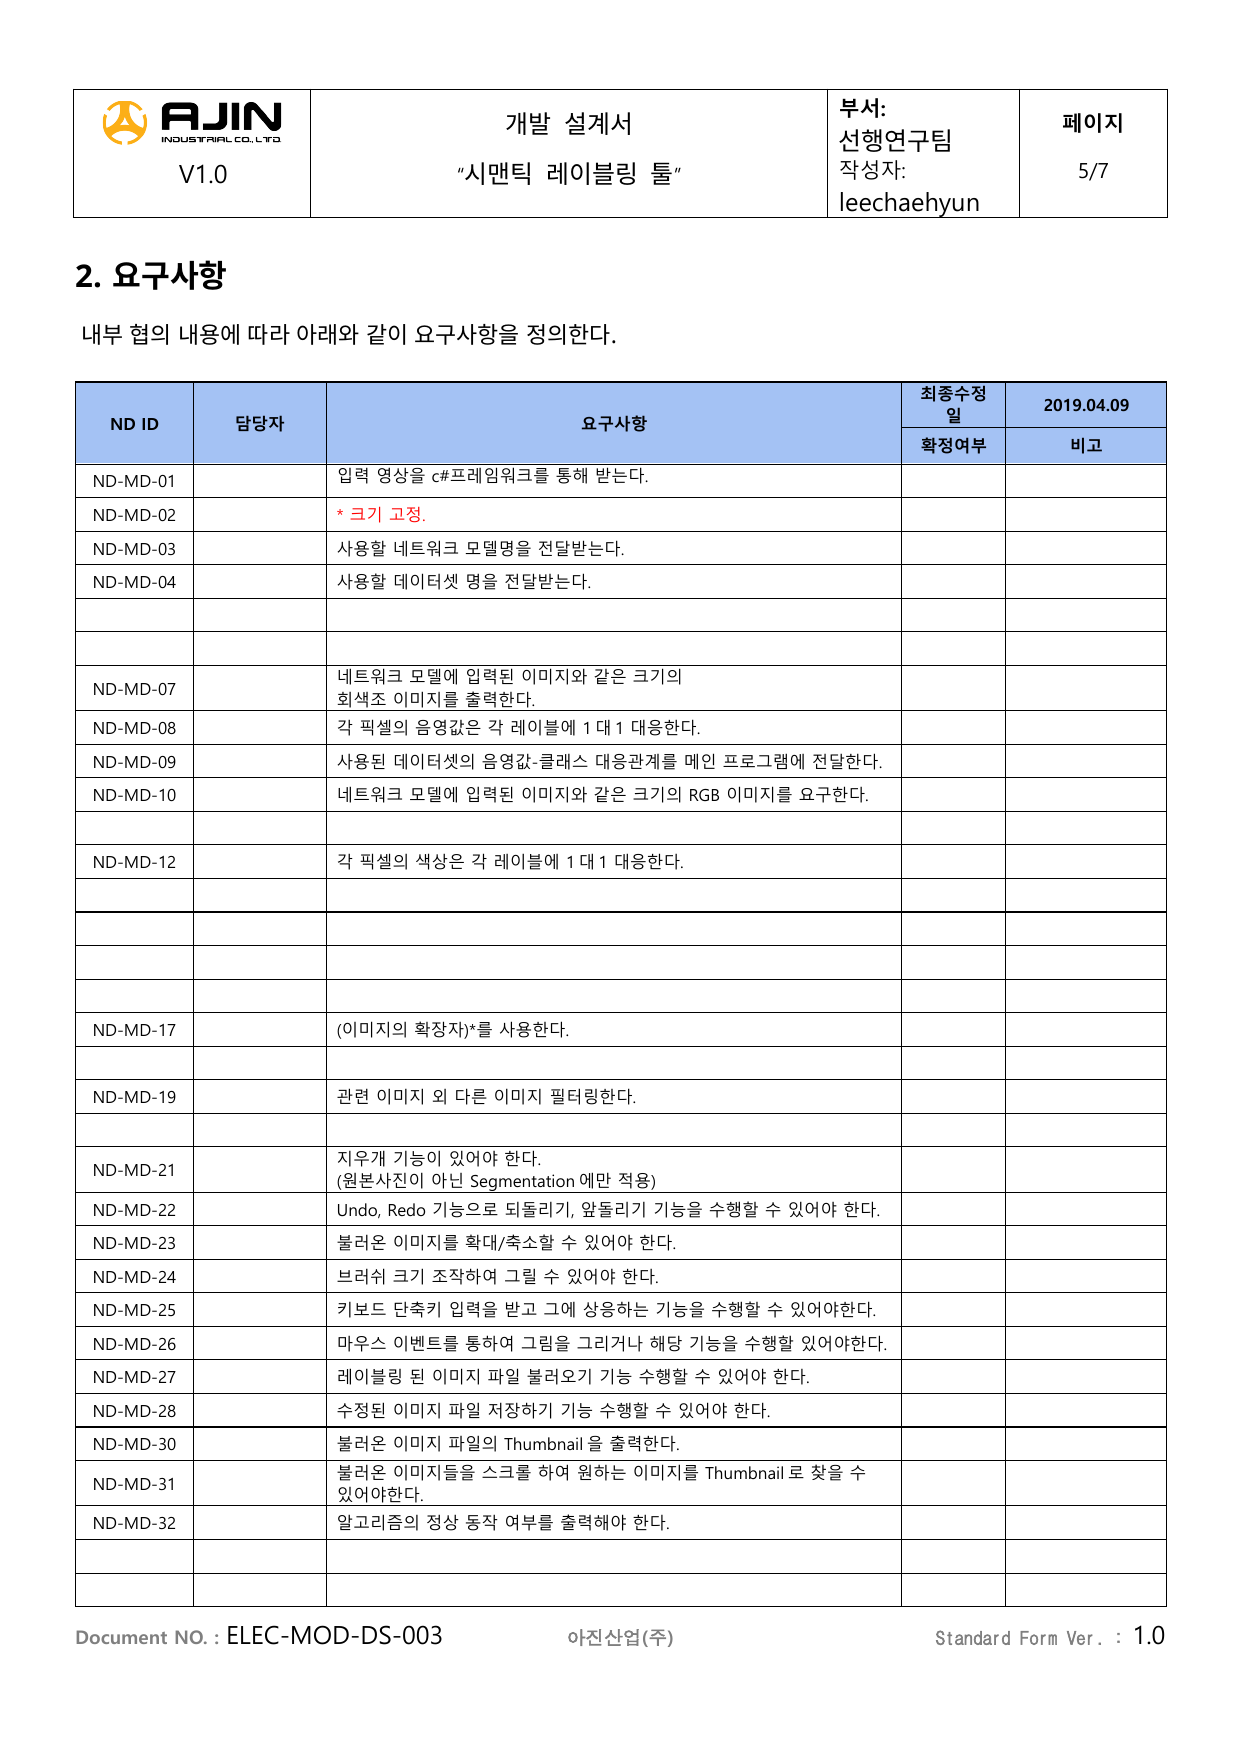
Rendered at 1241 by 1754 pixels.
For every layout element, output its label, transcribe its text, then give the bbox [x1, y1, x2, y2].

table_cell 수정된 이미지 파일 저장하기 기능 수행할 수 있어야 한다. [327, 1394, 901, 1426]
table_cell 각 픽셀의 색상은 각 레이블에 1대1 대응한다. [327, 845, 901, 878]
table_cell ND-MD-27 [76, 1360, 193, 1393]
table_cell [194, 1047, 326, 1079]
table_cell [1006, 1080, 1166, 1113]
table_cell ND-MD-19 [76, 1080, 193, 1113]
table_cell [194, 913, 326, 945]
table_cell [1006, 632, 1166, 665]
table_cell [1006, 1394, 1166, 1426]
table_cell [194, 565, 326, 598]
table_cell [1006, 1360, 1166, 1393]
table_cell 네트워크 모델에 입력된 이미지와 같은 크기의 회색조 이미지를 출력한다. [327, 666, 901, 710]
table_cell [327, 980, 901, 1012]
table_cell [194, 632, 326, 665]
table_header 최종수정일 [902, 383, 1005, 427]
list 요구사항 [75, 251, 1165, 297]
table_cell 네트워크 모델에 입력된 이미지와 같은 크기의 RGB 이미지를 요구한다. [327, 778, 901, 811]
table_cell Undo, Redo 기능으로 되돌리기, 앞돌리기 기능을 수행할 수 있어야 한다. [327, 1193, 901, 1225]
table_cell [1006, 1428, 1166, 1460]
table_cell [902, 913, 1005, 945]
table_cell 비고 [1006, 428, 1166, 463]
table_cell ND-MD-28 [76, 1394, 193, 1426]
table_cell [902, 532, 1005, 564]
table_cell [902, 1360, 1005, 1393]
table_cell [1006, 1540, 1166, 1572]
table_cell [194, 532, 326, 564]
table_cell [327, 879, 901, 911]
table_cell [1006, 1260, 1166, 1292]
table_cell [327, 812, 901, 844]
table_cell [194, 1193, 326, 1225]
table_cell [1006, 1506, 1166, 1539]
table_cell [76, 1574, 193, 1606]
table_cell [1006, 1327, 1166, 1359]
table_cell [327, 1114, 901, 1146]
table_header ND ID [76, 383, 193, 463]
table_cell ND-MD-22 [76, 1193, 193, 1225]
table_cell [194, 1226, 326, 1259]
table_cell (이미지의 확장자)*를 사용한다. [327, 1013, 901, 1046]
table_cell [76, 632, 193, 665]
table_cell [76, 599, 193, 631]
table_cell ND-MD-26 [76, 1327, 193, 1359]
table_cell [194, 1360, 326, 1393]
table_cell [1006, 1114, 1166, 1146]
table_cell [1006, 565, 1166, 598]
table_cell [902, 1293, 1005, 1326]
table_header 2019.04.09 [1006, 383, 1166, 427]
table_cell [76, 946, 193, 978]
table_cell [902, 879, 1005, 911]
table_cell 확정여부 [902, 428, 1005, 463]
table_cell [194, 778, 326, 811]
table_cell 알고리즘의 정상 동작 여부를 출력해야 한다. [327, 1506, 901, 1539]
table_cell [1006, 1147, 1166, 1192]
table_cell [902, 1461, 1005, 1505]
picture [102, 101, 282, 145]
table_cell [902, 465, 1005, 497]
table_cell 관련 이미지 외 다른 이미지 필터링한다. [327, 1080, 901, 1113]
table_cell ND-MD-03 [76, 532, 193, 564]
table_cell 사용된 데이터셋의 음영값-클래스 대응관계를 메인 프로그램에 전달한다. [327, 745, 901, 777]
table_cell ND-MD-17 [76, 1013, 193, 1046]
table_cell [327, 599, 901, 631]
table_cell [327, 1047, 901, 1079]
table_cell [327, 632, 901, 665]
table_cell [902, 1013, 1005, 1046]
table_cell [1006, 666, 1166, 710]
table_cell [1006, 1013, 1166, 1046]
table_cell [1006, 465, 1166, 497]
table_cell [902, 745, 1005, 777]
table_cell [194, 1147, 326, 1192]
table_cell ND-MD-10 [76, 778, 193, 811]
table_cell [902, 1394, 1005, 1426]
table_cell [194, 1574, 326, 1606]
table_cell 불러온 이미지를 확대/축소할 수 있어야 한다. [327, 1226, 901, 1259]
table_cell ND-MD-30 [76, 1428, 193, 1460]
table_cell [902, 632, 1005, 665]
table_cell [902, 1428, 1005, 1460]
table_cell [194, 1080, 326, 1113]
table_cell 입력 영상을 c#프레임워크를 통해 받는다. [327, 465, 901, 497]
table_cell ND-MD-31 [76, 1461, 193, 1505]
table_cell [194, 1114, 326, 1146]
table_cell ND-MD-23 [76, 1226, 193, 1259]
table_cell ND-MD-21 [76, 1147, 193, 1192]
table_cell [327, 946, 901, 978]
table_cell [1006, 1574, 1166, 1606]
table_cell [194, 1461, 326, 1505]
table_cell [1006, 980, 1166, 1012]
table_cell 지우개 기능이 있어야 한다. (원본사진이 아닌 Segmentation에만 적용) [327, 1147, 901, 1192]
table_cell [194, 1540, 326, 1572]
table_cell [76, 980, 193, 1012]
table_cell [902, 1327, 1005, 1359]
table_cell [194, 980, 326, 1012]
table_cell ND-MD-07 [76, 666, 193, 710]
table_cell [194, 1428, 326, 1460]
table_cell ND-MD-25 [76, 1293, 193, 1326]
table_cell ND-MD-32 [76, 1506, 193, 1539]
table_cell [1006, 711, 1166, 744]
table_cell [1006, 1193, 1166, 1225]
table_cell [194, 1394, 326, 1426]
table_cell [194, 666, 326, 710]
table_cell [194, 812, 326, 844]
table_cell [902, 1193, 1005, 1225]
table_cell 각 픽셀의 음영값은 각 레이블에 1대1 대응한다. [327, 711, 901, 744]
table_cell [1006, 745, 1166, 777]
table_cell [902, 1147, 1005, 1192]
table_cell [194, 599, 326, 631]
table_cell [1006, 946, 1166, 978]
table_cell [1006, 1226, 1166, 1259]
table_cell ND-MD-09 [76, 745, 193, 777]
table_cell [194, 1293, 326, 1326]
table_cell [1006, 1461, 1166, 1505]
table_cell [194, 879, 326, 911]
table_cell [902, 946, 1005, 978]
table_cell [1006, 1293, 1166, 1326]
table_cell [76, 913, 193, 945]
table_cell [76, 1114, 193, 1146]
table_cell [902, 778, 1005, 811]
table_cell [194, 946, 326, 978]
table_cell ND-MD-01 [76, 465, 193, 497]
table_cell [902, 1226, 1005, 1259]
table_cell [902, 666, 1005, 710]
table_cell 불러온 이미지들을 스크롤 하여 원하는 이미지를 Thumbnail로 찾을 수 있어야한다. [327, 1461, 901, 1505]
table_cell [327, 1574, 901, 1606]
table_cell 사용할 데이터셋 명을 전달받는다. [327, 565, 901, 598]
table_cell [194, 465, 326, 497]
table_cell [194, 1260, 326, 1292]
table_cell ND-MD-24 [76, 1260, 193, 1292]
table_cell [327, 1540, 901, 1572]
table_cell [902, 711, 1005, 744]
table_cell [1006, 778, 1166, 811]
table_cell [76, 1540, 193, 1572]
table_cell [902, 1114, 1005, 1146]
table_cell 키보드 단축키 입력을 받고 그에 상응하는 기능을 수행할 수 있어야한다. [327, 1293, 901, 1326]
table_cell [1006, 498, 1166, 531]
table_cell [76, 879, 193, 911]
table_cell [76, 1047, 193, 1079]
table_cell 레이블링 된 이미지 파일 불러오기 기능 수행할 수 있어야 한다. [327, 1360, 901, 1393]
table_cell [902, 1506, 1005, 1539]
table_cell [902, 845, 1005, 878]
table_cell 브러쉬 크기 조작하여 그릴 수 있어야 한다. [327, 1260, 901, 1292]
table_cell [902, 565, 1005, 598]
table_cell [902, 980, 1005, 1012]
table_cell [194, 845, 326, 878]
text 내부 협의 내용에 따라 아래와 같이 요구사항을 정의한다. [75, 317, 1165, 350]
table_cell [76, 812, 193, 844]
table_cell [902, 1047, 1005, 1079]
table_cell 불러온 이미지 파일의 Thumbnail을 출력한다. [327, 1428, 901, 1460]
table_cell ND-MD-02 [76, 498, 193, 531]
table_cell [1006, 1047, 1166, 1079]
table_cell ND-MD-04 [76, 565, 193, 598]
table_cell [1006, 913, 1166, 945]
table_header 요구사항 [327, 383, 901, 463]
table_cell [194, 1327, 326, 1359]
table_cell [902, 1080, 1005, 1113]
table_cell [1006, 532, 1166, 564]
table_cell [194, 498, 326, 531]
table_cell 사용할 네트워크 모델명을 전달받는다. [327, 532, 901, 564]
table_cell [194, 745, 326, 777]
table_cell ND-MD-08 [76, 711, 193, 744]
table_cell 마우스 이벤트를 통하여 그림을 그리거나 해당 기능을 수행할 있어야한다. [327, 1327, 901, 1359]
table_cell [902, 599, 1005, 631]
table_cell [1006, 845, 1166, 878]
table_cell [902, 1574, 1005, 1606]
table_cell [194, 711, 326, 744]
table_cell [902, 1260, 1005, 1292]
table_cell * 크기 고정. [327, 498, 901, 531]
table_cell [902, 1540, 1005, 1572]
table_cell [194, 1013, 326, 1046]
table_cell [194, 1506, 326, 1539]
table_cell [902, 812, 1005, 844]
table_cell [1006, 599, 1166, 631]
table_cell ND-MD-12 [76, 845, 193, 878]
table_cell [327, 913, 901, 945]
table_cell [902, 498, 1005, 531]
table_cell [1006, 879, 1166, 911]
table_header 담당자 [194, 383, 326, 463]
table_cell [1006, 812, 1166, 844]
